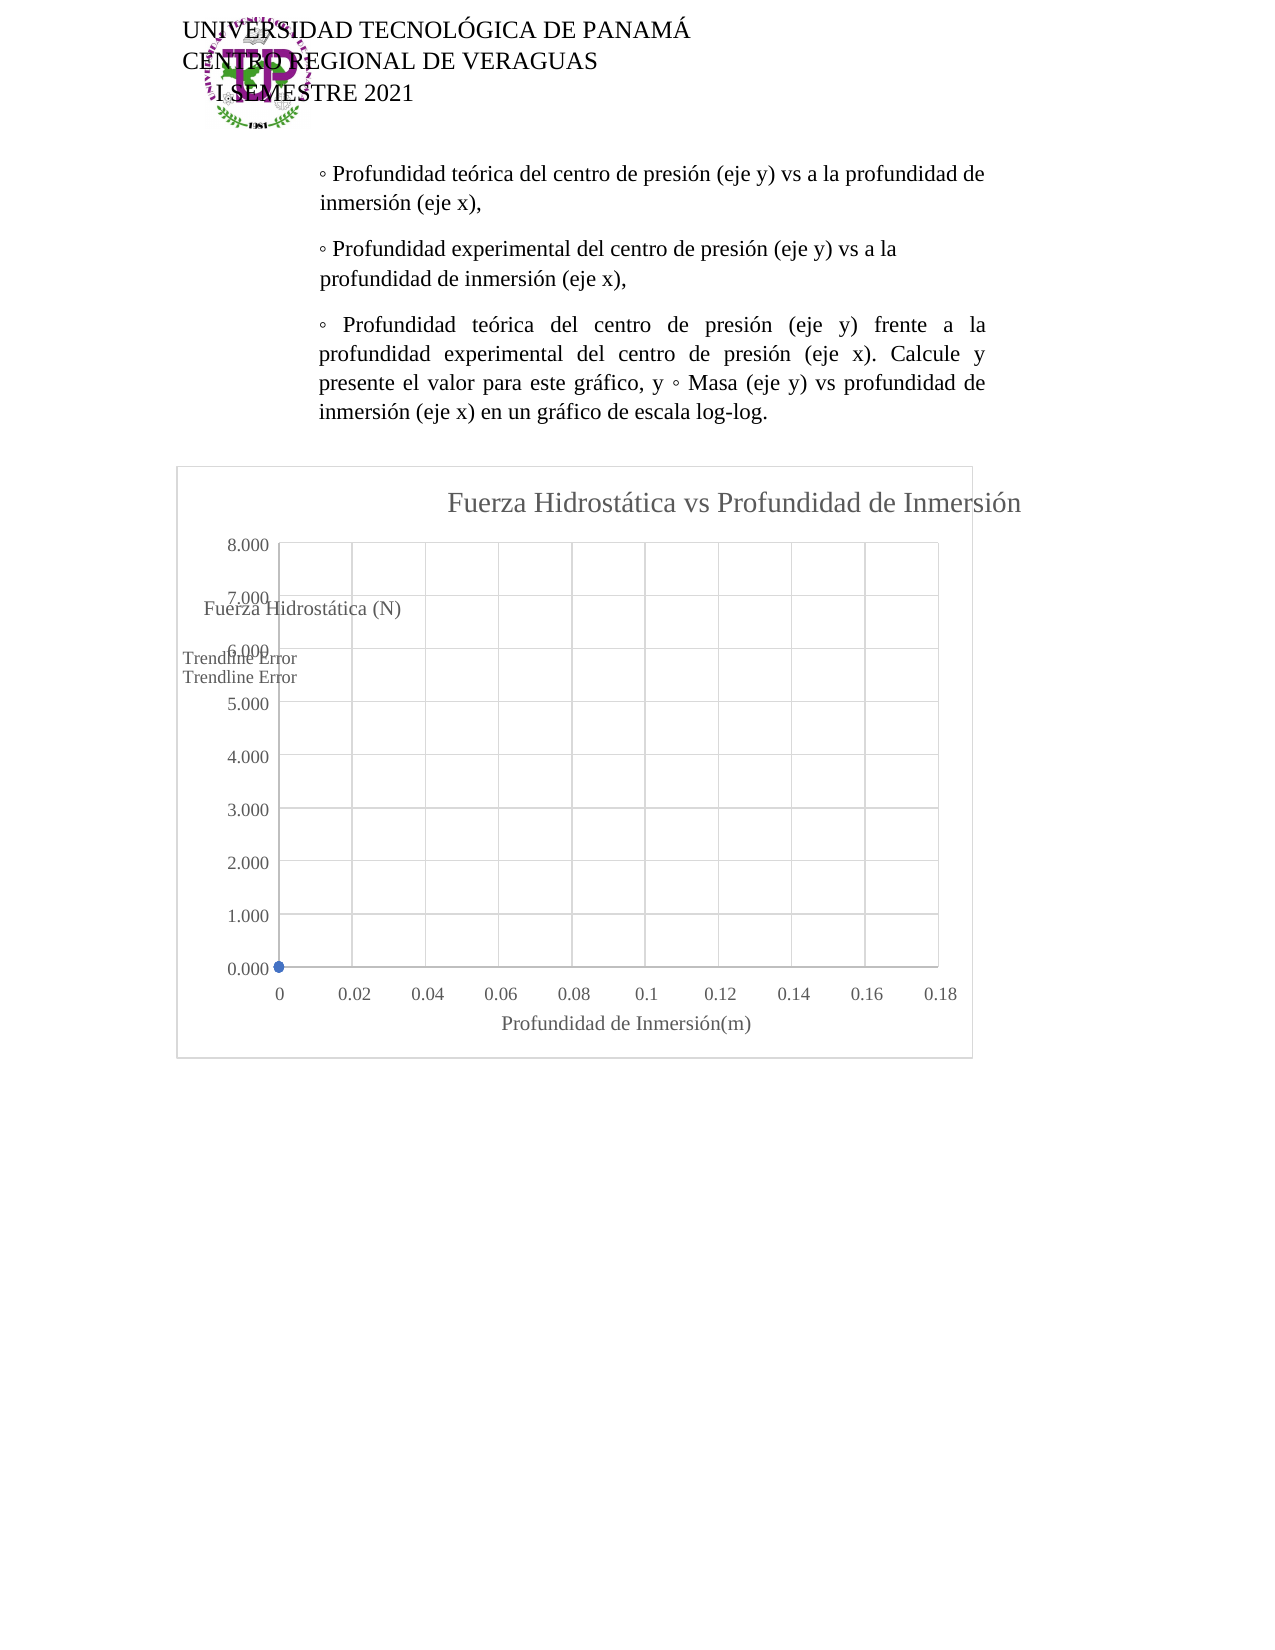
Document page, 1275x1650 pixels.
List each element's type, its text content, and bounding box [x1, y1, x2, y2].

text ◦ Profundidad teórica del centro de presión (eje y) frente a la profundidad experimental del centro de presión (eje x). Calcule y presente el valor para este gráfico, y ◦ Masa (eje y) vs profundidad de inmersión (eje x) en un gráfico de escala log-log. [318, 311, 987, 425]
picture [303, 23, 312, 37]
text ◦ Profundidad teórica del centro de presión (eje y) vs a la profundidad de inmersión (eje x), [318, 160, 992, 216]
picture [204, 17, 312, 129]
text ◦ Profundidad experimental del centro de presión (eje y) vs a la profundidad de inmersión (eje x), [318, 235, 992, 291]
